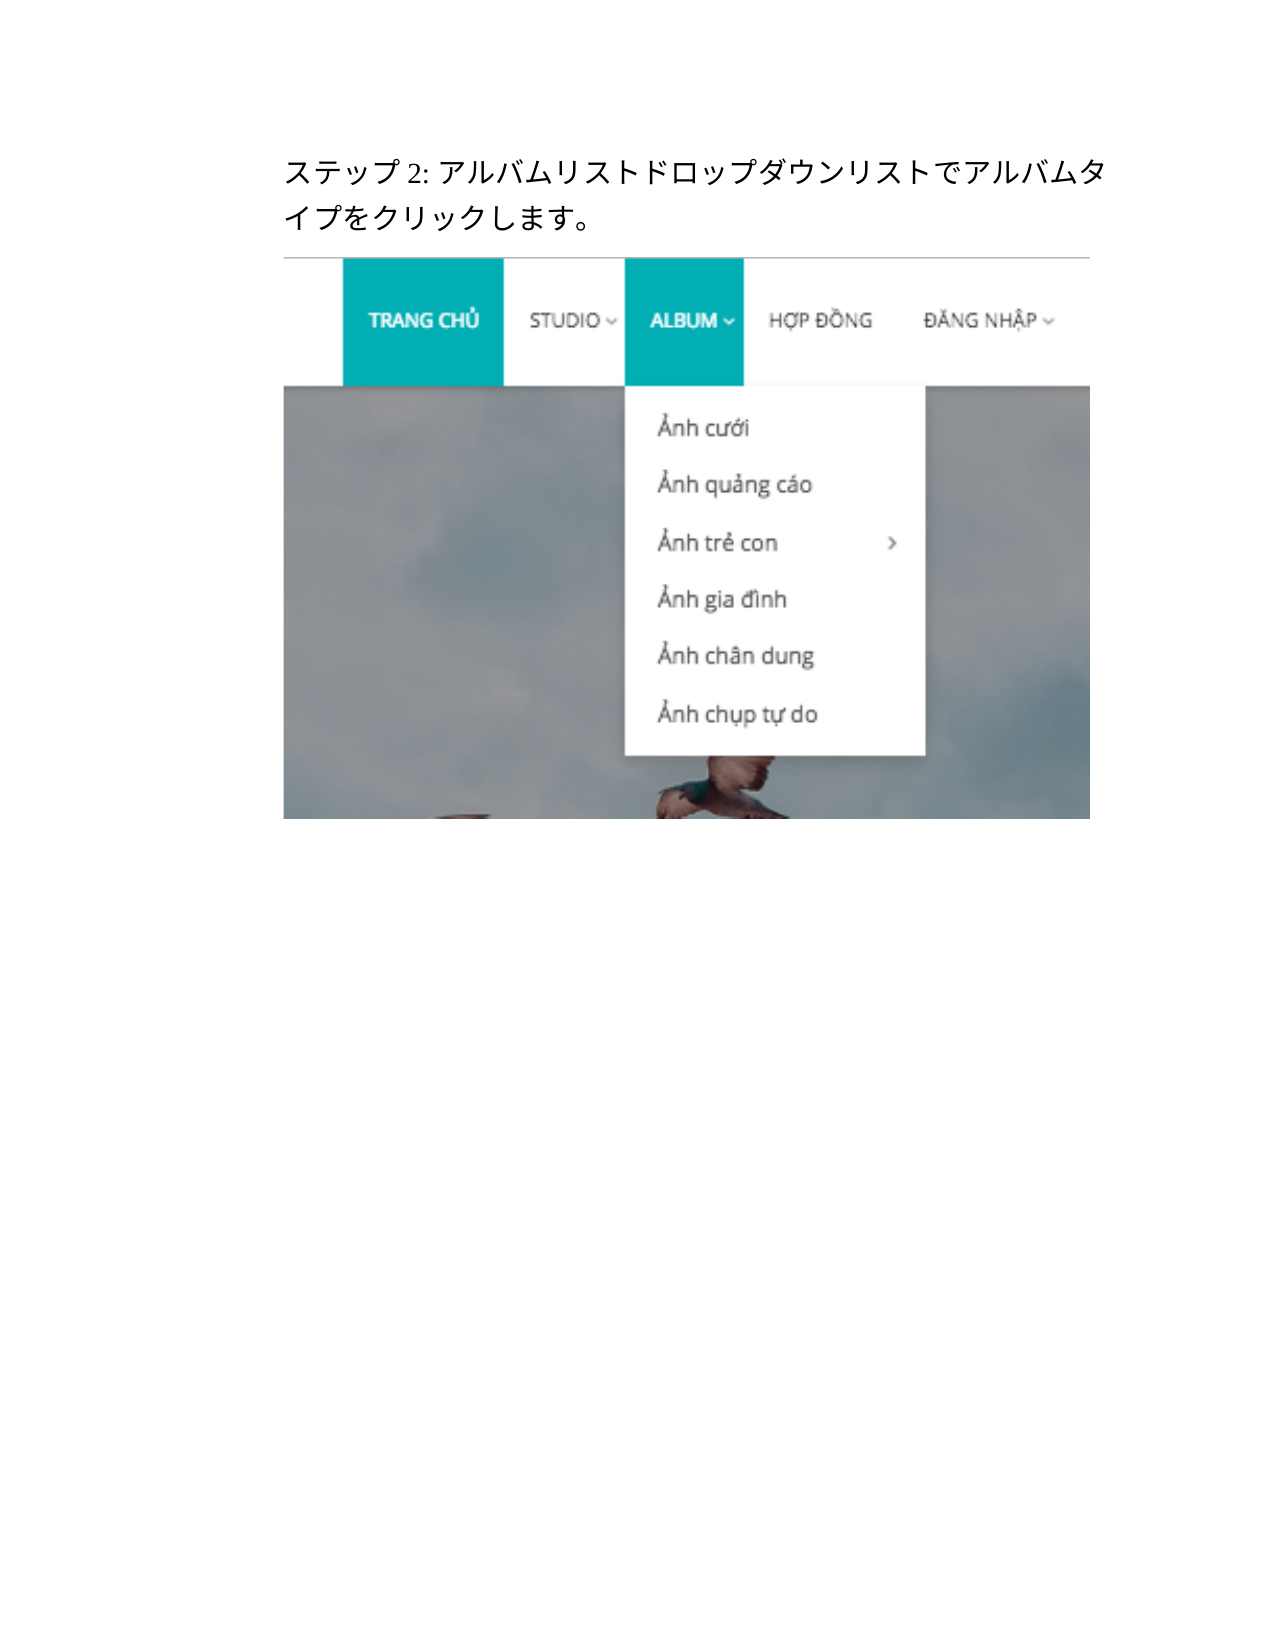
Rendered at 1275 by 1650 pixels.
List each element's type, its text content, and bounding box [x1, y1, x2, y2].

text ステップ 2: アルバムリストドロップダウンリストでアルバムタイプをクリックします。 [284, 150, 1125, 238]
picture [283, 257, 1090, 819]
